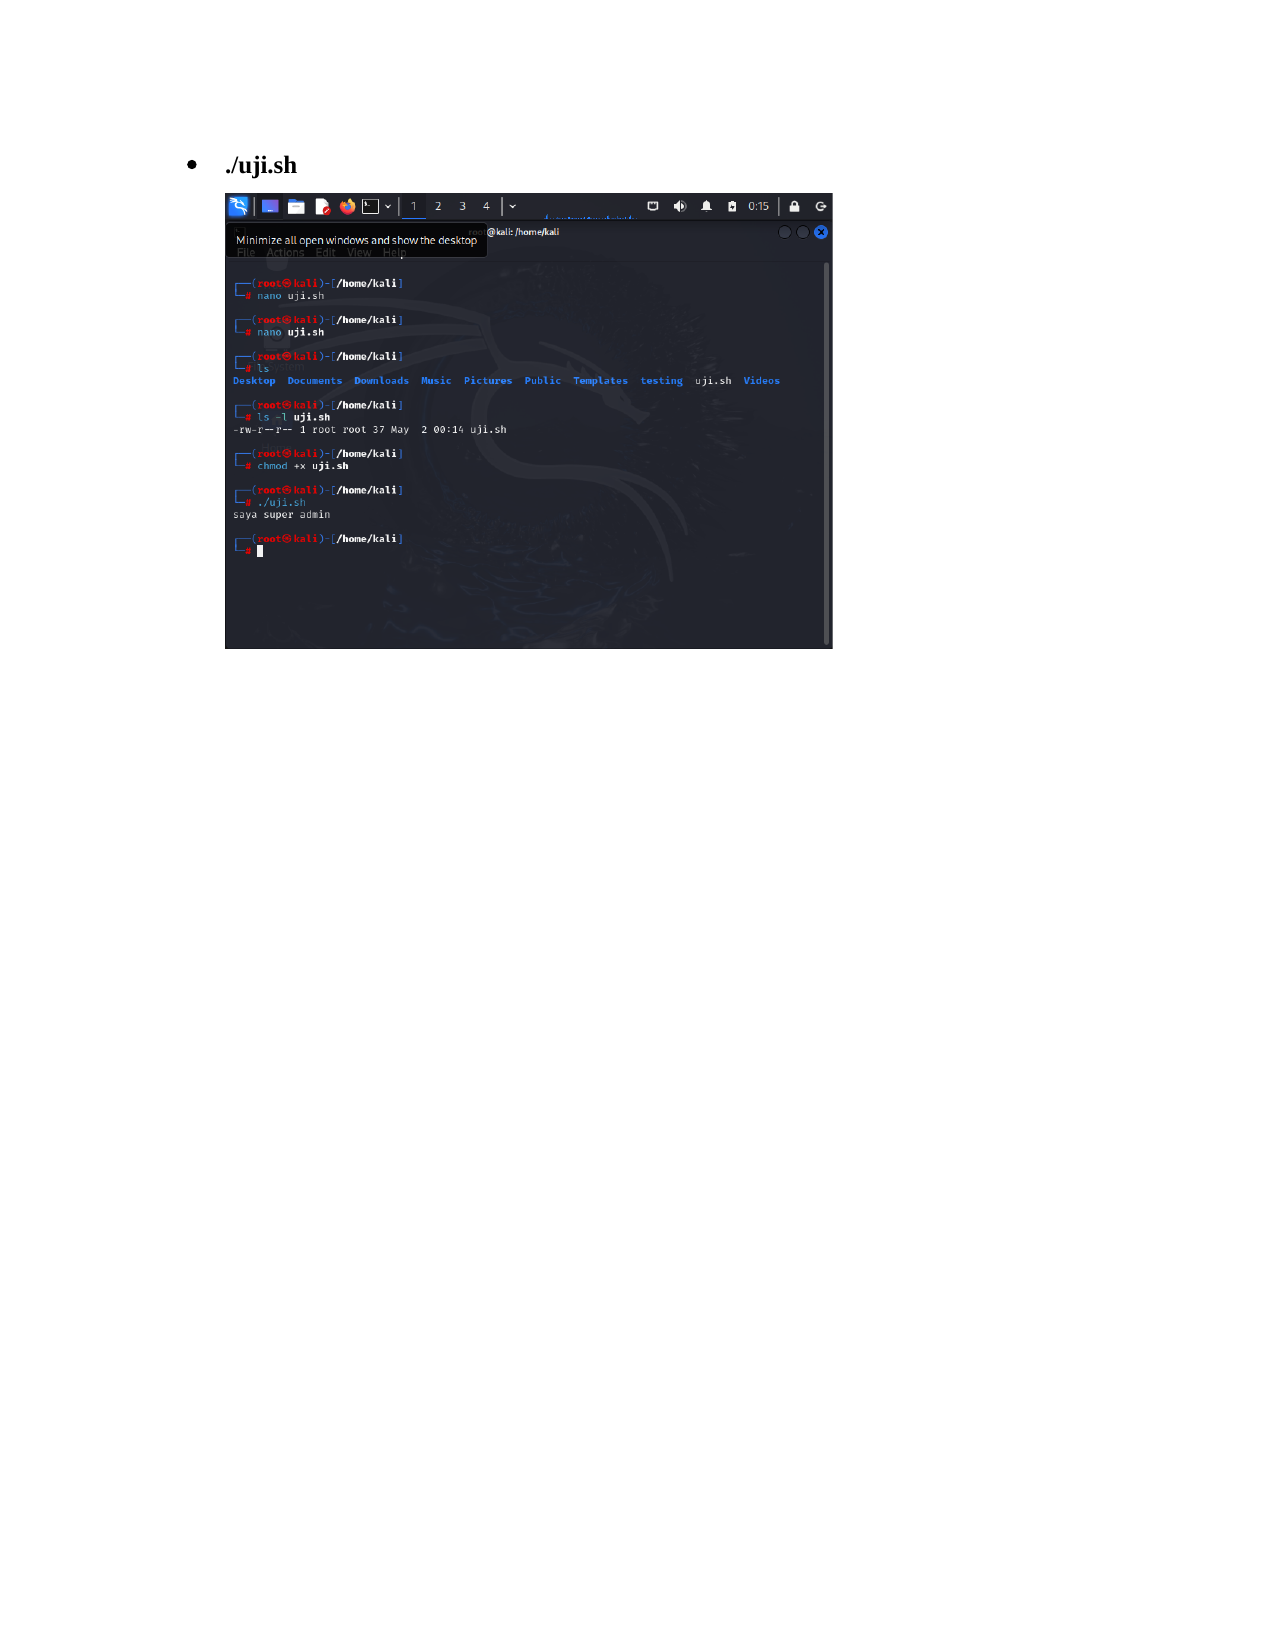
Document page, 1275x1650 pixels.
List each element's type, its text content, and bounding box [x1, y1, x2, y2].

list ./uji.sh [187, 150, 1125, 179]
picture [225, 193, 833, 649]
